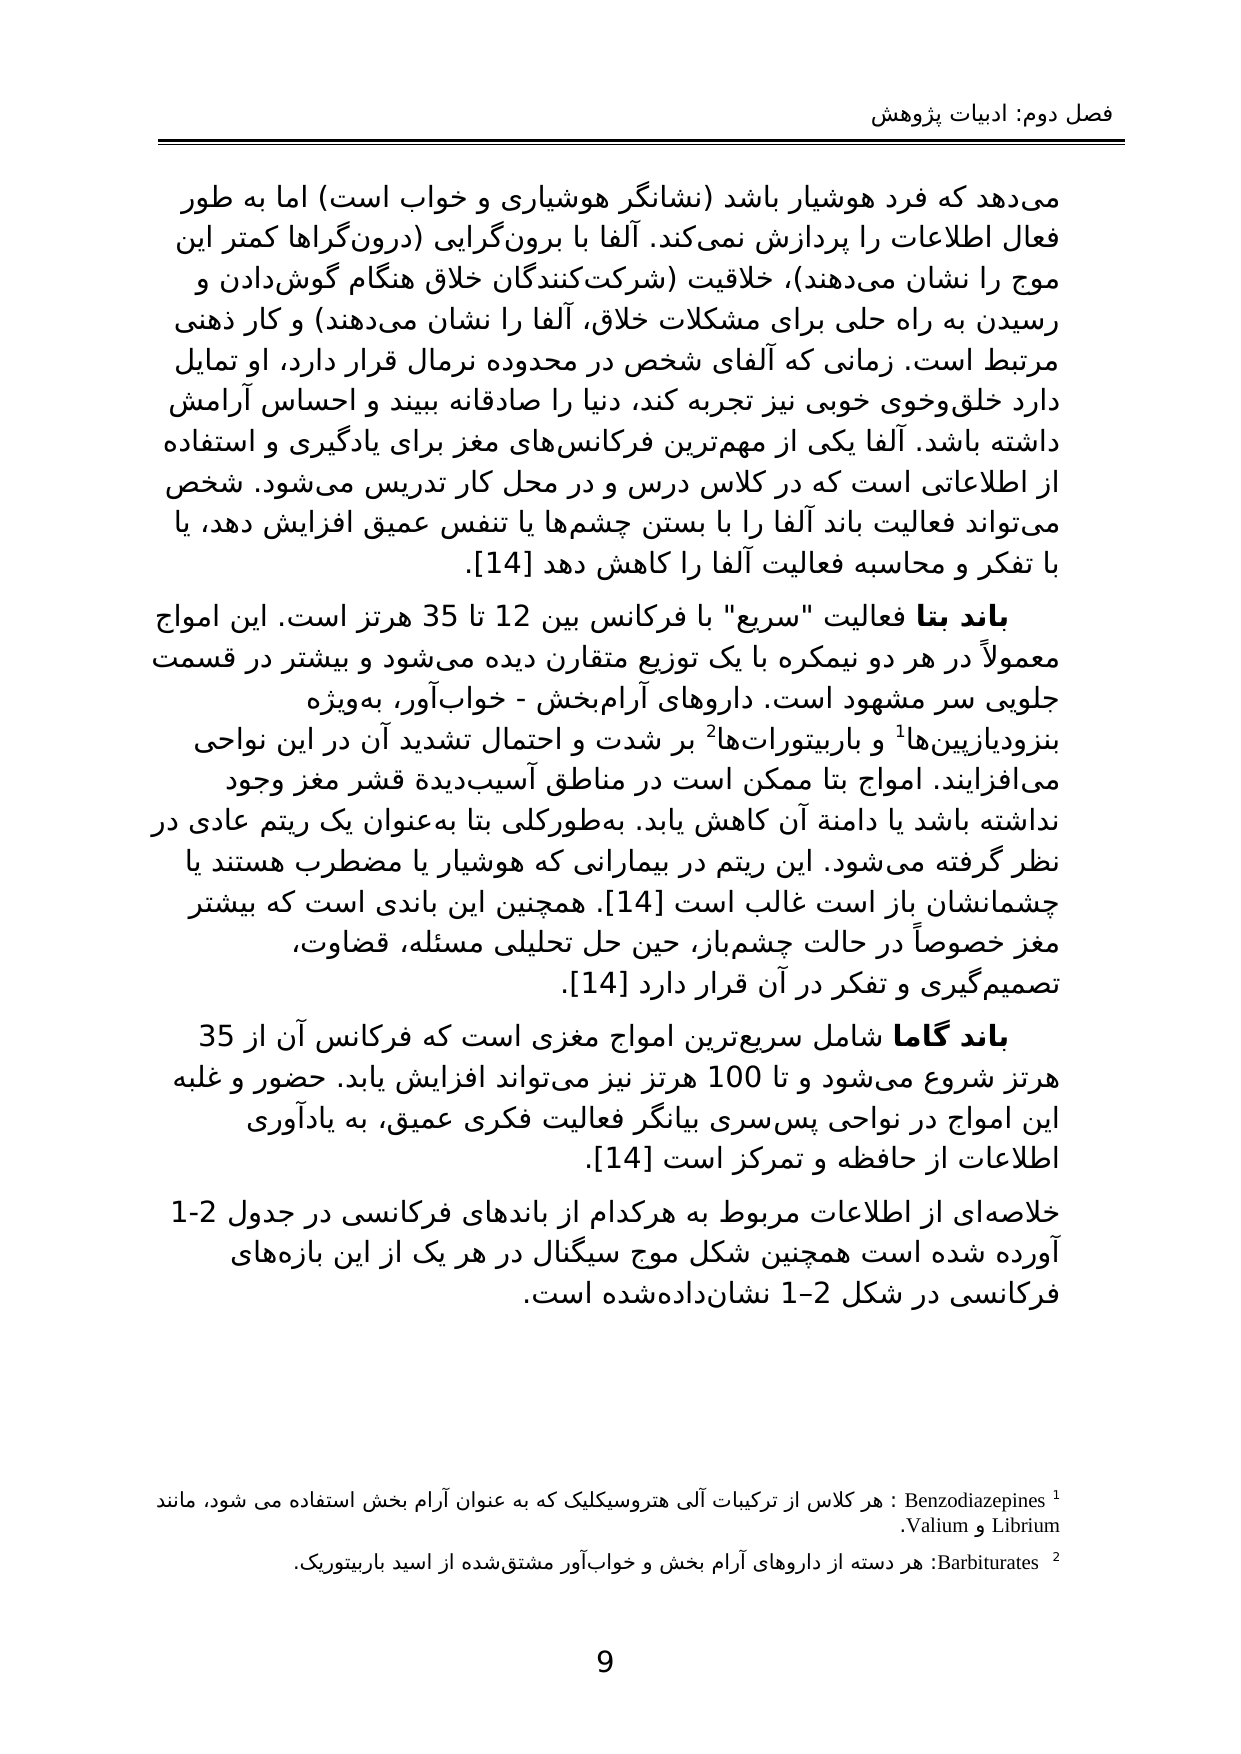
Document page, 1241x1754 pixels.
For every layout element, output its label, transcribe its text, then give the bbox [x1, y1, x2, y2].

text خلاصه‌ای از اطلاعات مربوط به هرکدام از باندهای فرکانسی در جدول 2-1 آورده شده است همچنین شکل موج سیگنال در هر یک از این بازه‌های فرکانسی در شکل ‏2–1 نشان‌داده‌شده است. [150, 1195, 1060, 1310]
text باند گاما شامل سریع‌ترین امواج مغزی است که فرکانس آن از 35 هرتز شروع می‌شود و تا 100 هرتز نیز می‌تواند افزایش یابد. حضور و غلبه این امواج در نواحی پس‌سری بیانگر فعالیت فکری عمیق، به یادآوری اطلاعات از حافظه و تمرکز است [14]. [150, 1019, 1060, 1176]
text باند بتا فعالیت "سریع" با فرکانس بین 12 تا 35 هرتز است. این امواج معمولاً در هر دو نیمکره با یک توزیع متقارن دیده می‌شود و بیشتر در قسمت جلویی سر مشهود است. داروهای آرام‌بخش - خواب‌آور، به‌ویژه بنزودیازپین‌ها و باربیتورات‌ها بر شدت و احتمال تشدید آن در این نواحی می‌افزایند. امواج بتا ممکن است در مناطق آسیب‌دیدة قشر مغز وجود نداشته باشد یا دامنة آن کاهش یابد. به‌طورکلی بتا به‌عنوان یک ریتم عادی در نظر گرفته می‌شود. این ریتم در بیمارانی که هوشیار یا مضطرب هستند یا چشمانشان باز است غالب است [14]. همچنین این باندی است که بیشتر مغز خصوصاً در حالت چشم‌باز، حین حل تحلیلی مسئله، قضاوت، تصمیم‌گیری و تفکر در آن قرار دارد [14]. [150, 600, 1060, 1000]
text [150, 180, 1060, 581]
